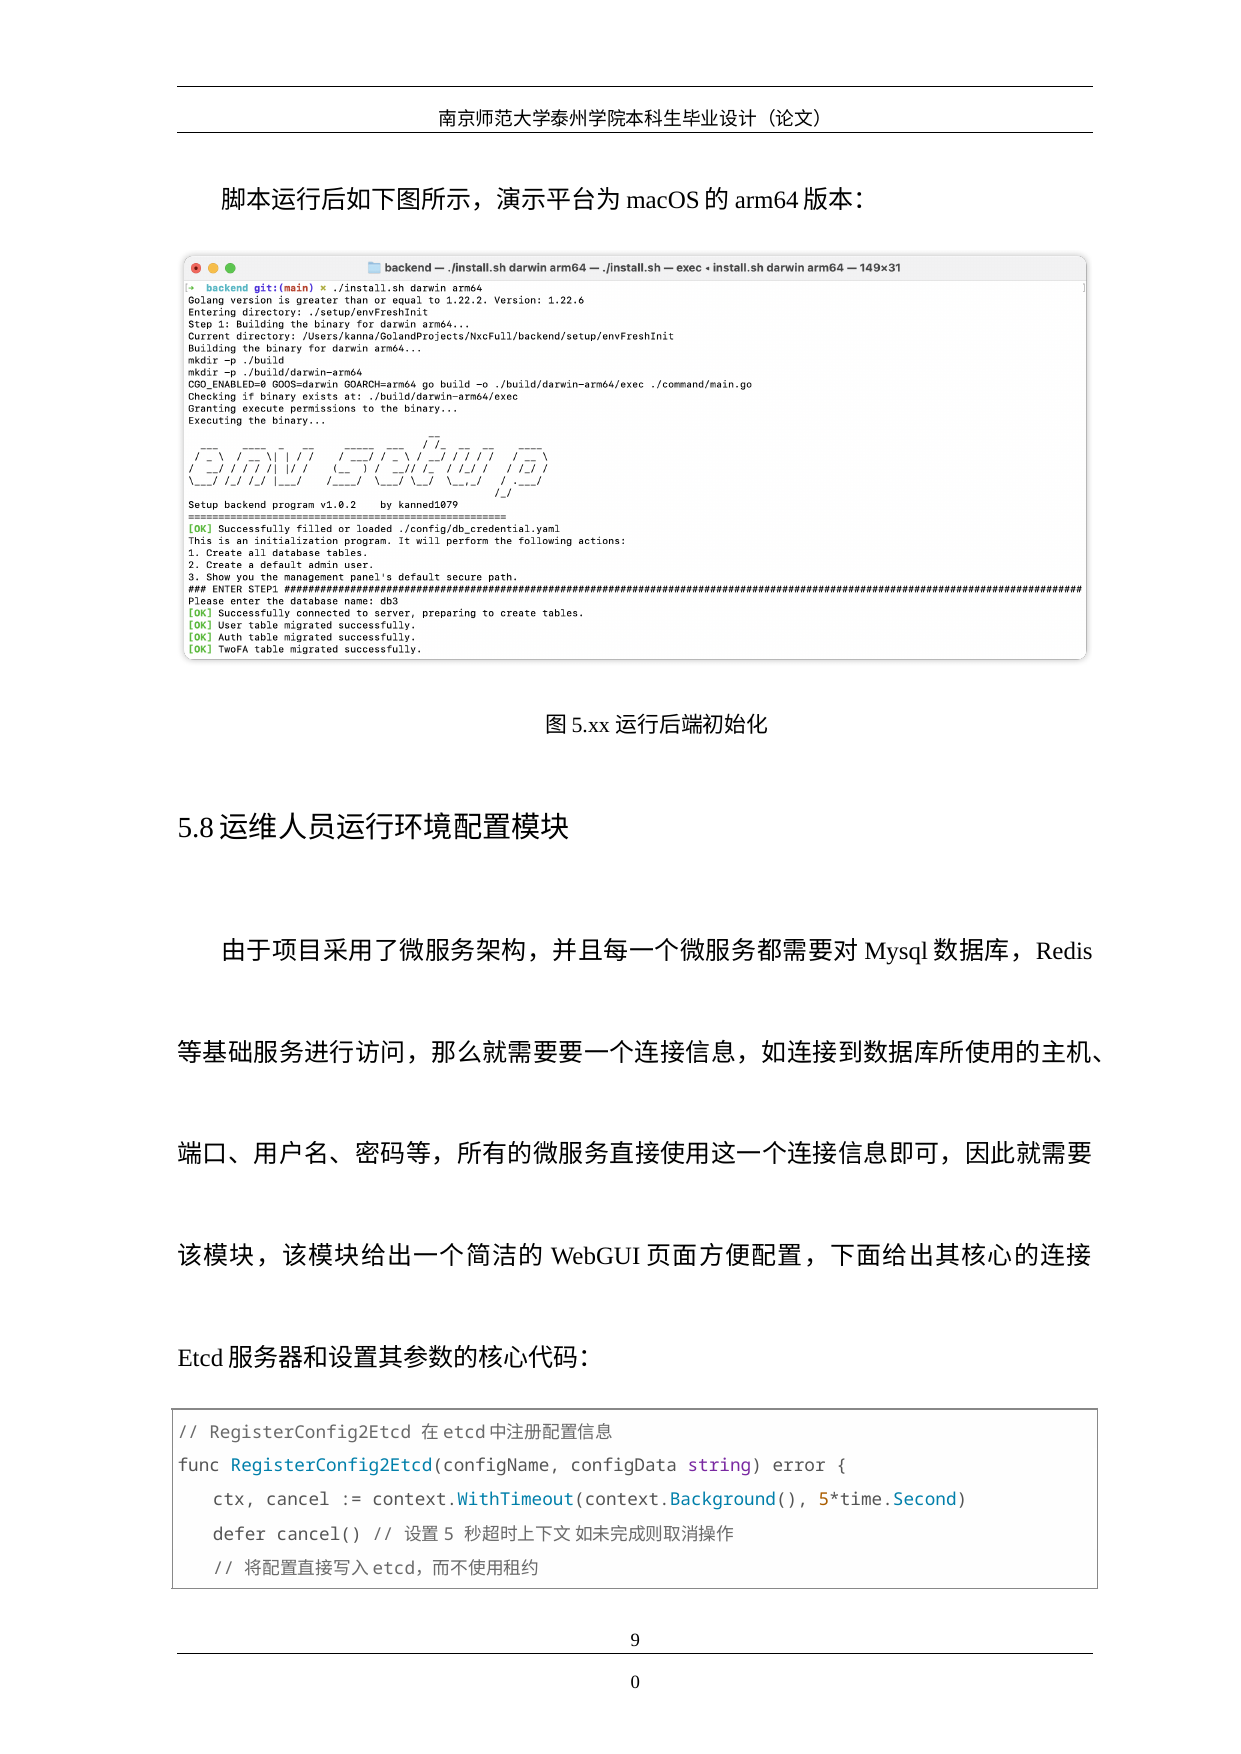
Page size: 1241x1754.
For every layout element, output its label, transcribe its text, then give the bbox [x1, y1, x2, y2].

subtitle 5.8运维人员运行环境配置模块 [177, 791, 1093, 859]
text 图5.xx 运行后端初始化 [177, 706, 1093, 740]
text // 将配置直接写入 etcd，而不使用租约 [173, 1544, 1097, 1588]
text 由于项目采用了微服务架构，并且每一个微服务都需要对Mysql数据库，Redis等基础服务进行访问，那么就需要要一个连接信息，如连接到数据库所使用的主机、端口、用户名、密码等，所有的微服务直接使用这一个连接信息即可，因此就需要该模块，该模块给出一个简洁的WebGUI页面方便配置，下面给出其核心的连接Etcd服务器和设置其参数的核心代码： [177, 914, 1093, 1390]
text 脚本运行后如下图所示，演示平台为macOS的arm64版本： [177, 164, 1093, 232]
text defer cancel() // 设置 5 秒超时上下文 如未完成则取消操作 [177, 1516, 1093, 1544]
text // RegisterConfig2Etcd 在etcd中注册配置信息 [173, 1410, 1097, 1448]
text func RegisterConfig2Etcd(configName, configData string) error { [177, 1448, 1093, 1482]
text ctx, cancel := context.WithTimeout(context.Background(), 5*time.Second) [177, 1482, 1093, 1516]
picture [177, 250, 1093, 666]
